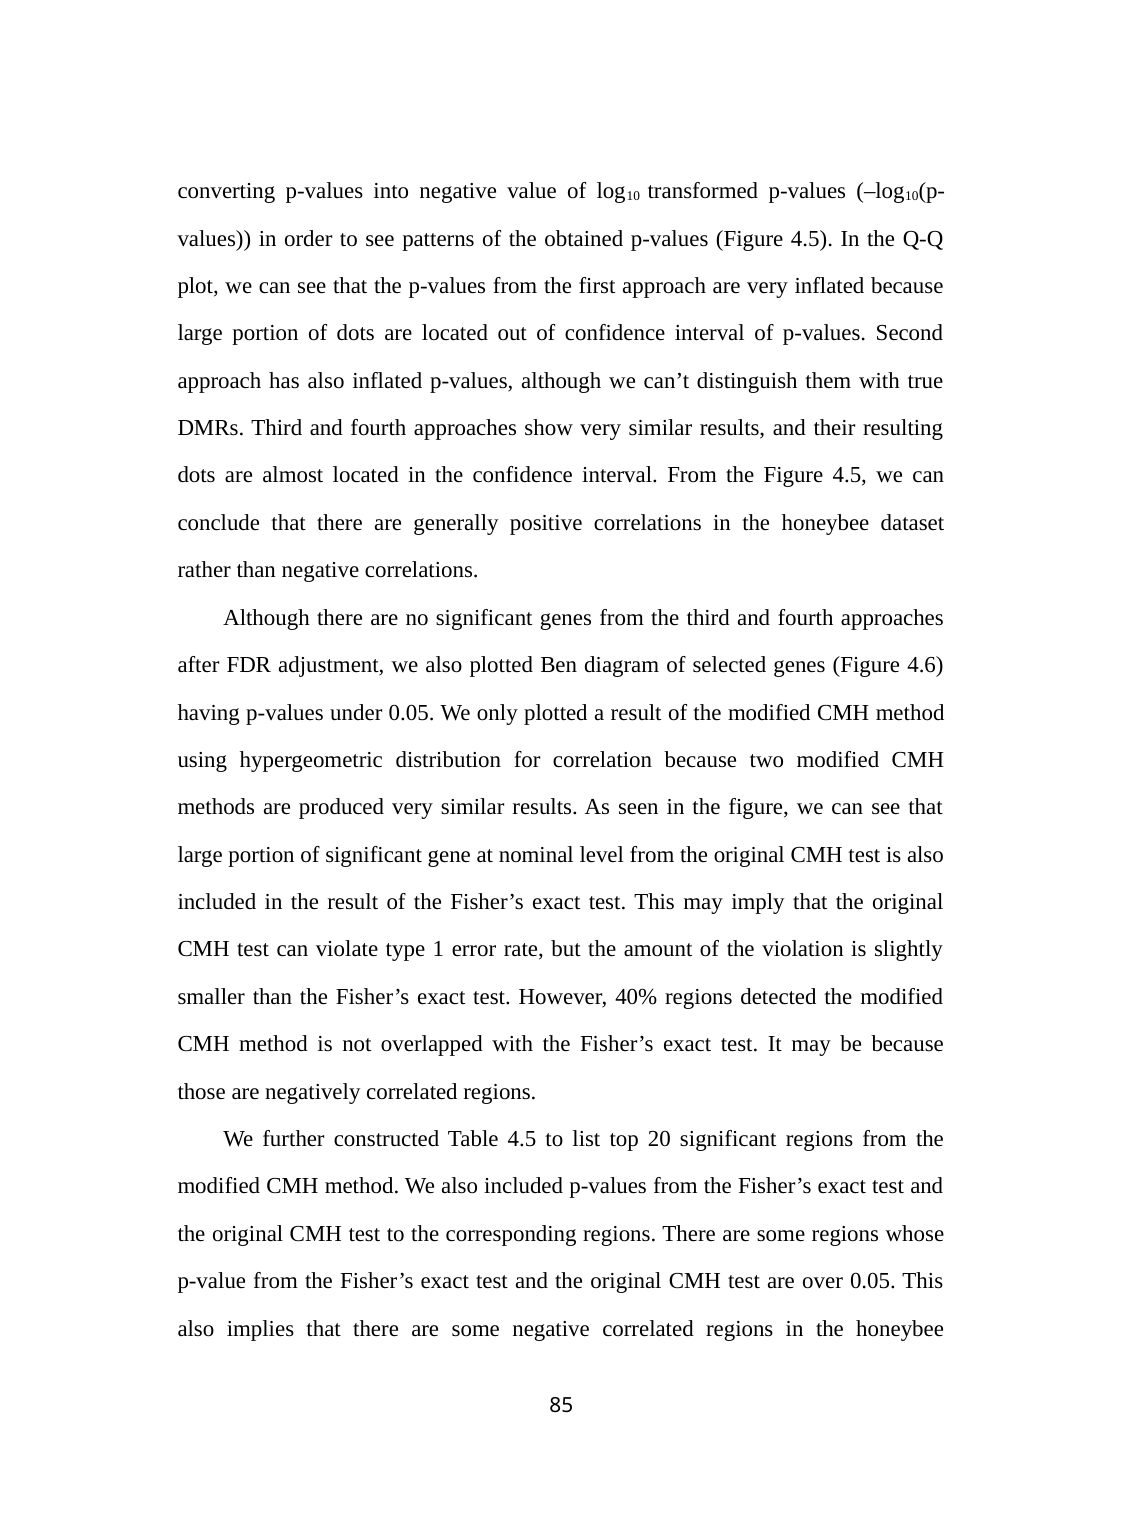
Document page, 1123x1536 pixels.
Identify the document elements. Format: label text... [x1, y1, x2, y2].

text Although there are no significant genes from the third and fourth approaches after FDR adjustment, we also plotted Ben diagram of selected genes (Figure 4.6) having p-values under 0.05. We only plotted a result of the modified CMH method using hypergeometric distribution for correlation because two modified CMH methods are produced very similar results. As seen in the figure, we can see that large portion of significant gene at nominal level from the original CMH test is also included in the result of the Fisher’s exact test. This may imply that the original CMH test can violate type 1 error rate, but the amount of the violation is slightly smaller than the Fisher’s exact test. However, 40% regions detected the modified CMH method is not overlapped with the Fisher’s exact test. It may be because those are negatively correlated regions. [177, 604, 945, 1104]
text converting p-values into negative value of log10 transformed p-values (–log10(p-values)) in order to see patterns of the obtained p-values (Figure 4.5). In the Q-Q plot, we can see that the p-values from the first approach are very inflated because large portion of dots are located out of confidence interval of p-values. Second approach has also inflated p-values, although we can’t distinguish them with true DMRs. Third and fourth approaches show very similar results, and their resulting dots are almost located in the confidence interval. From the Figure 4.5, we can conclude that there are generally positive correlations in the honeybee dataset rather than negative correlations. [177, 177, 945, 583]
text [177, 1125, 945, 1341]
